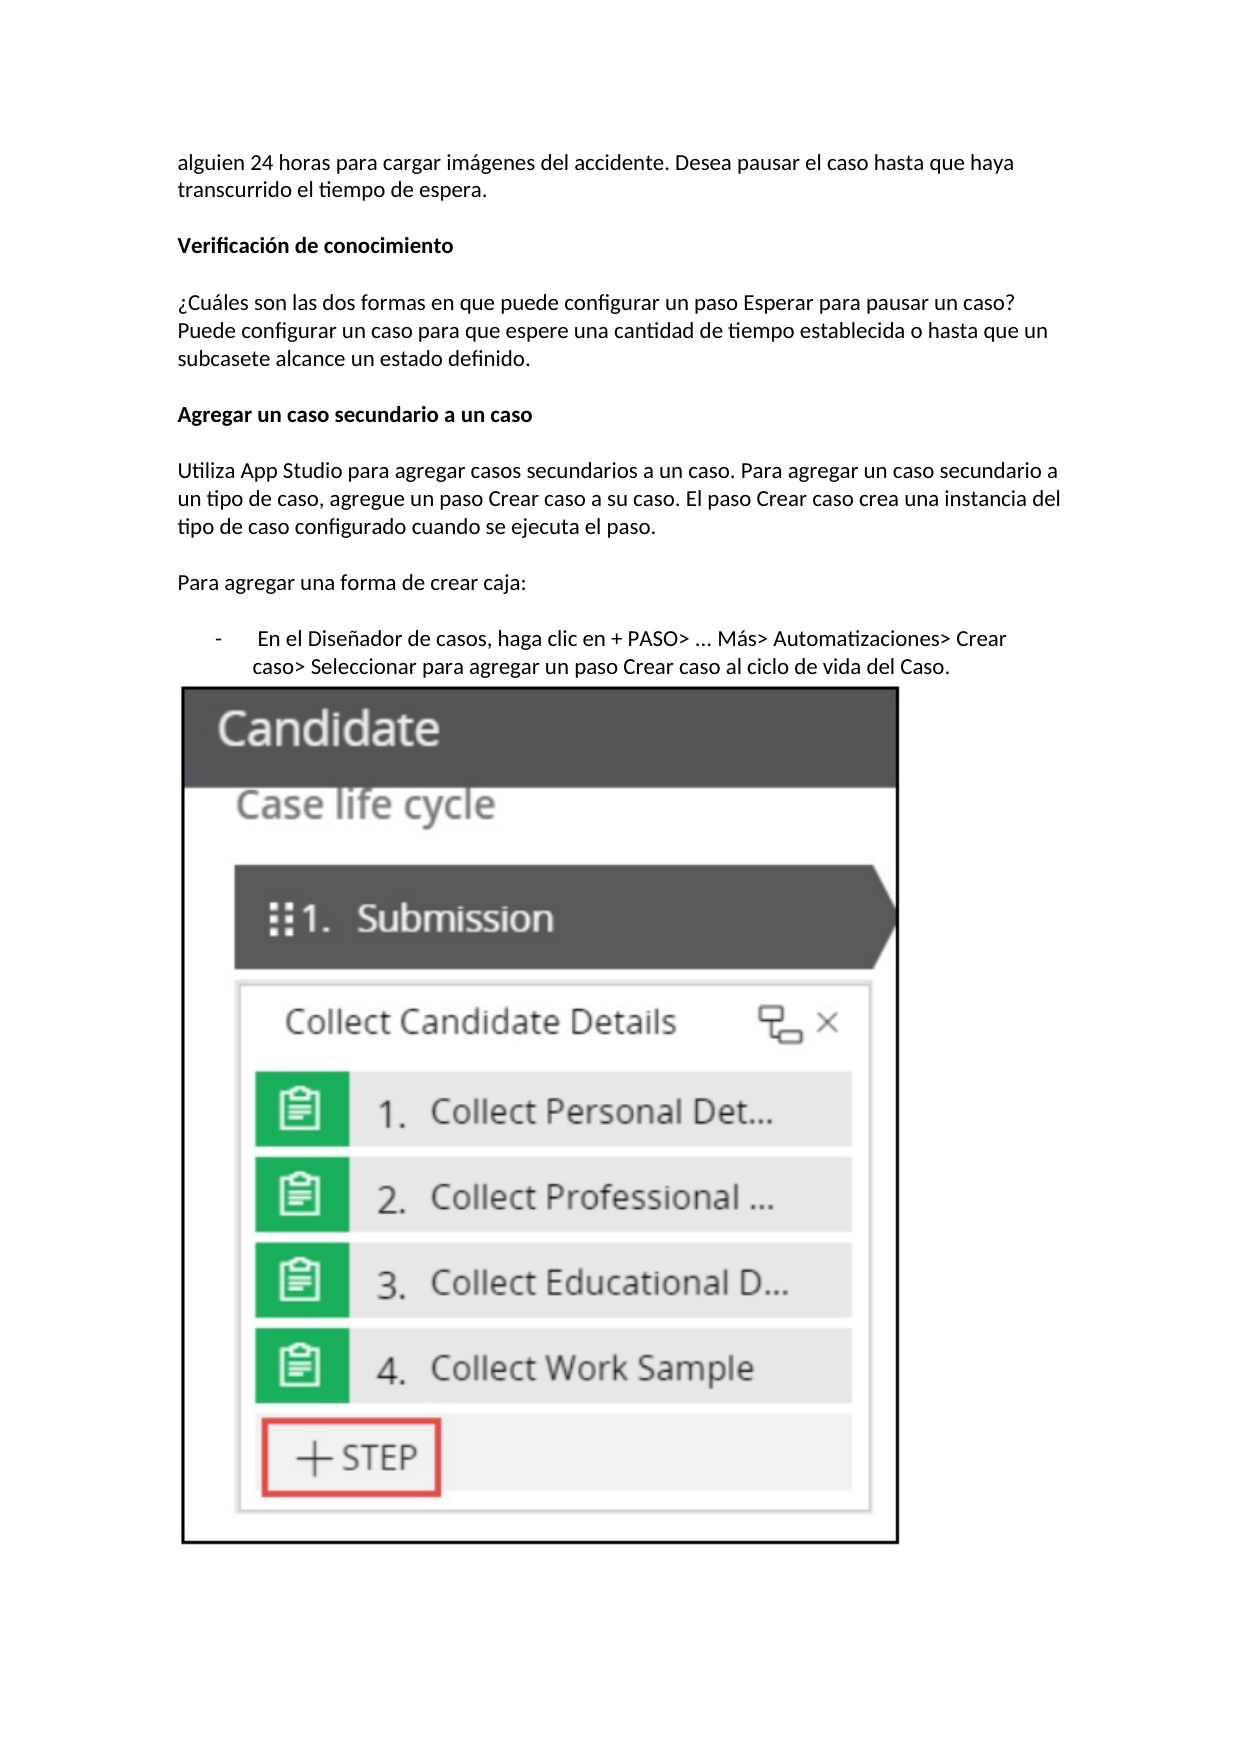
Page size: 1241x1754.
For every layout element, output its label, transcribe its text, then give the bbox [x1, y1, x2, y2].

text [177, 148, 1063, 204]
text Para agregar una forma de crear caja: [177, 568, 1063, 596]
text ¿Cuáles son las dos formas en que puede configurar un paso Esperar para pausar un caso? [177, 288, 1063, 316]
picture [177, 680, 904, 1549]
text Puede configurar un caso para que espere una cantidad de tiempo establecida o hasta que un subcasete alcance un estado definido. [177, 316, 1063, 372]
text Utiliza App Studio para agregar casos secundarios a un caso. Para agregar un caso secundario a un tipo de caso, agregue un paso Crear caso a su caso. El paso Crear caso crea una instancia del tipo de caso configurado cuando se ejecuta el paso. [177, 456, 1063, 540]
list En el Diseñador de casos, haga clic en + PASO> ... Más> Automatizaciones> Crear caso> Seleccionar para agregar un paso Crear caso al ciclo de vida del Caso. [215, 624, 1063, 680]
text Agregar un caso secundario a un caso [177, 400, 1063, 428]
text Verificación de conocimiento [177, 232, 1063, 260]
